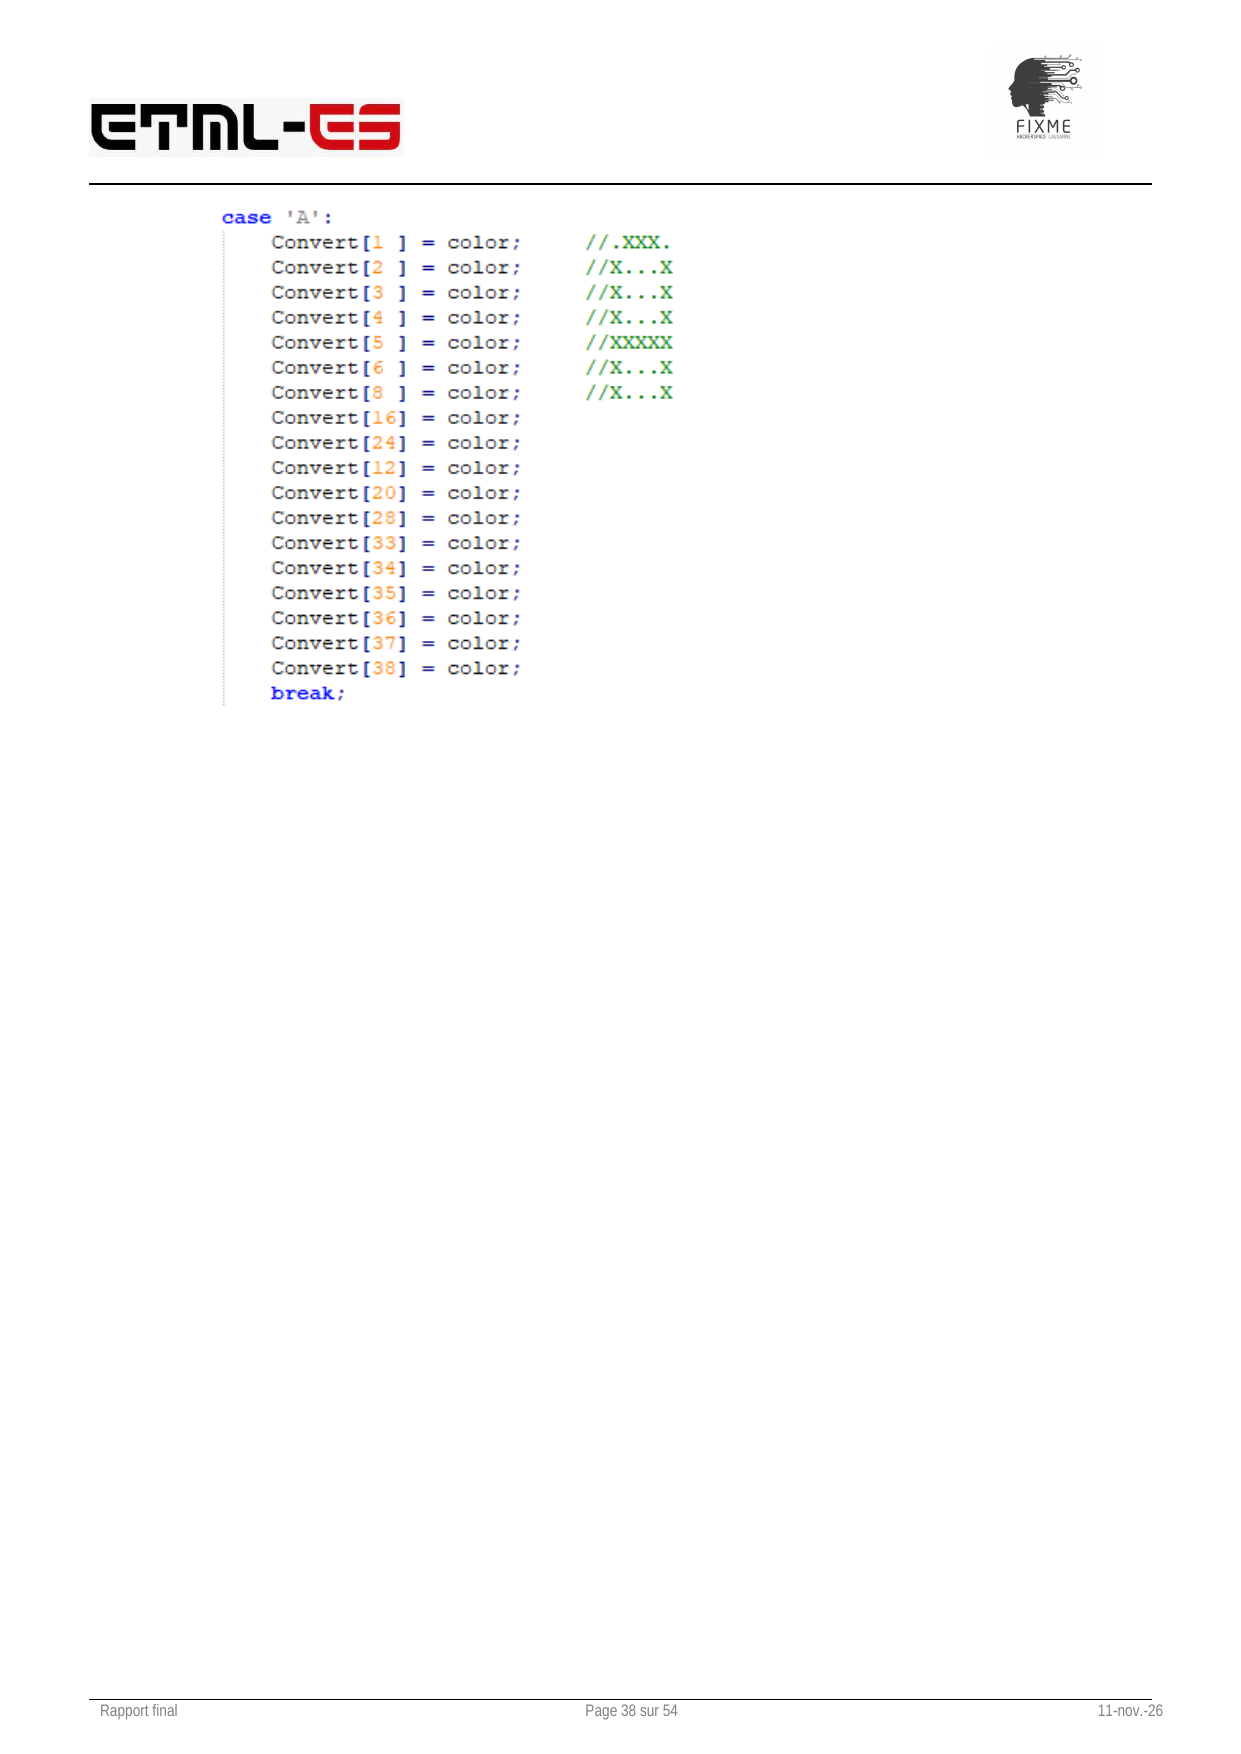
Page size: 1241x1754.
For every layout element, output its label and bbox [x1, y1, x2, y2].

picture [206, 208, 835, 712]
picture [88, 98, 405, 157]
picture [988, 44, 1104, 157]
